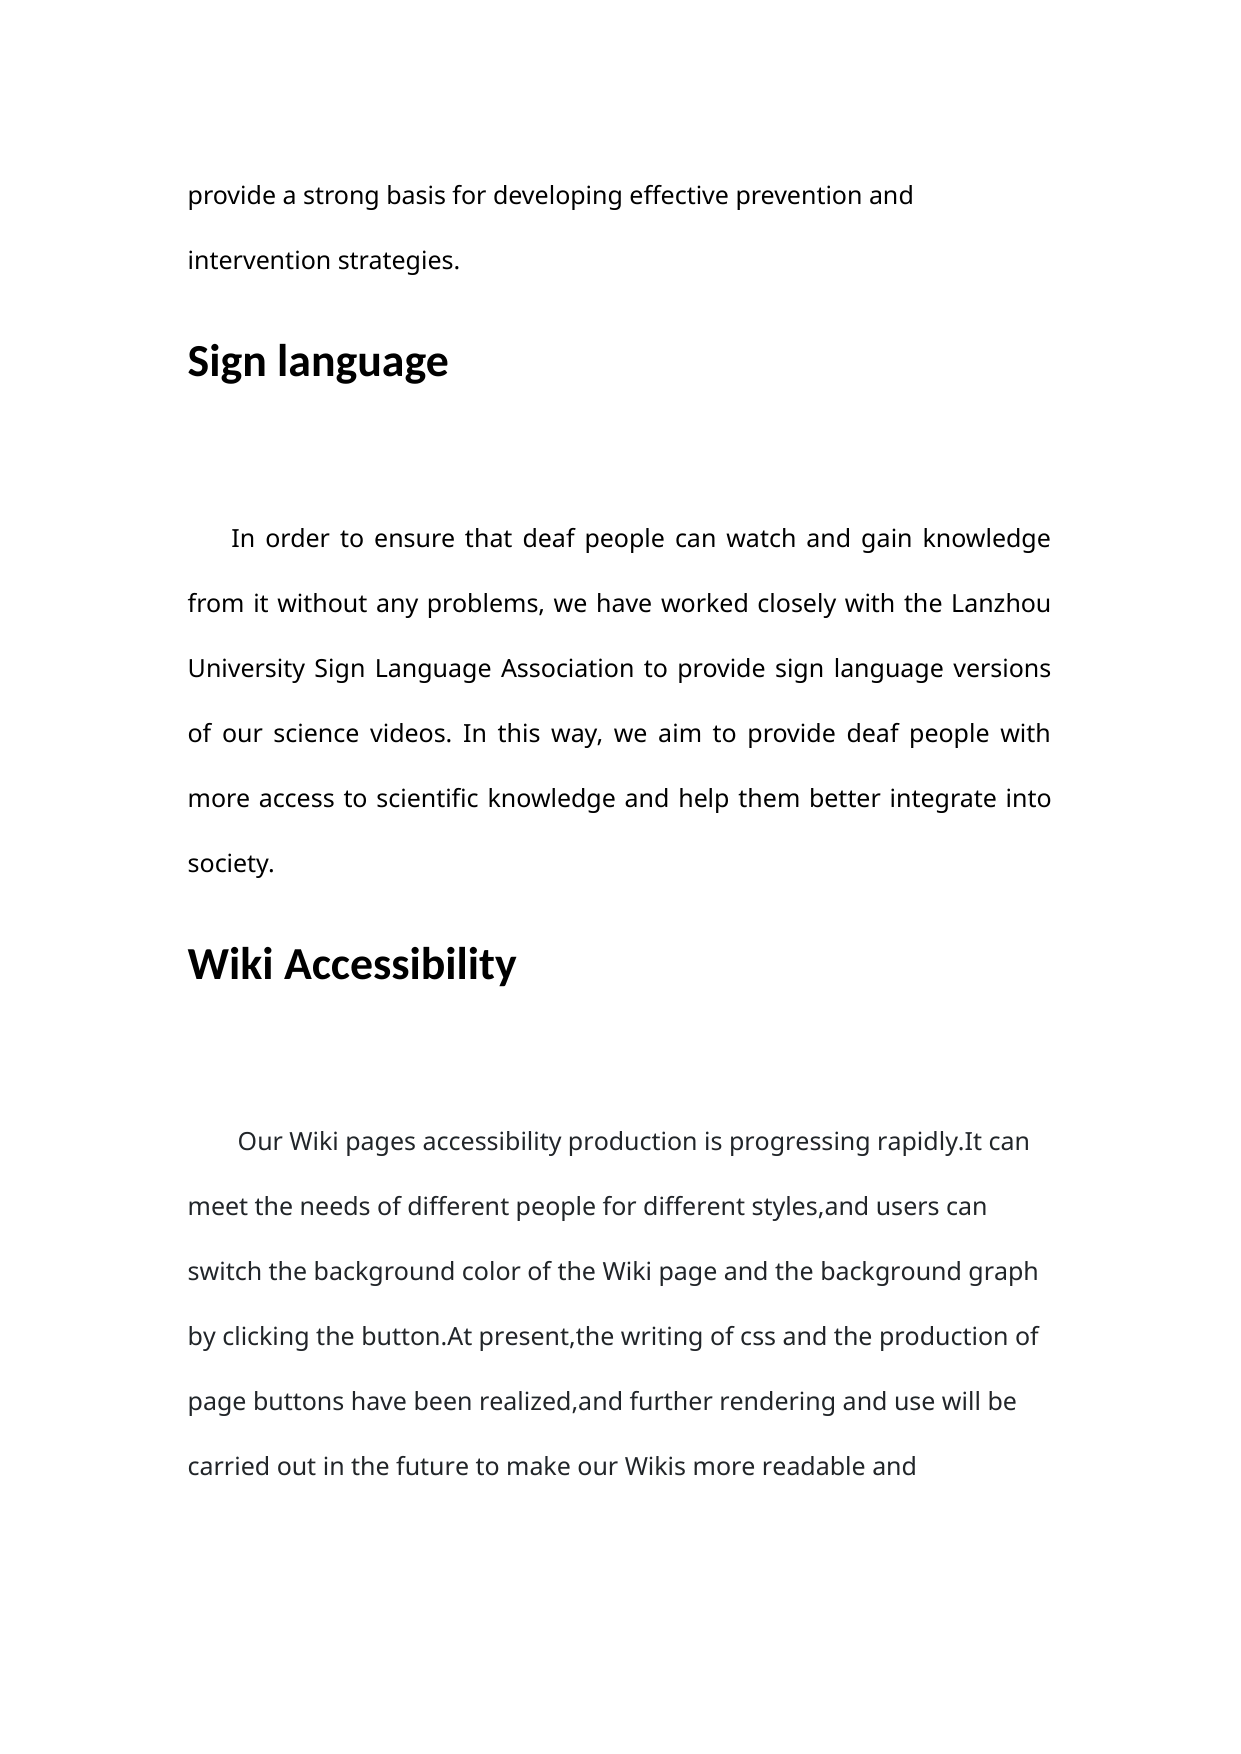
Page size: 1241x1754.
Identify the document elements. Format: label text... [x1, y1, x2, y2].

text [187, 1108, 1053, 1498]
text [187, 162, 1053, 292]
text In order to ensure that deaf people can watch and gain knowledge from it without any problems, we have worked closely with the Lanzhou University Sign Language Association to provide sign language versions of our science videos. In this way, we aim to provide deaf people with more access to scientific knowledge and help them better integrate into society. [187, 505, 1053, 895]
subtitle Sign language [187, 327, 1053, 392]
subtitle Wiki Accessibility [187, 930, 1053, 995]
